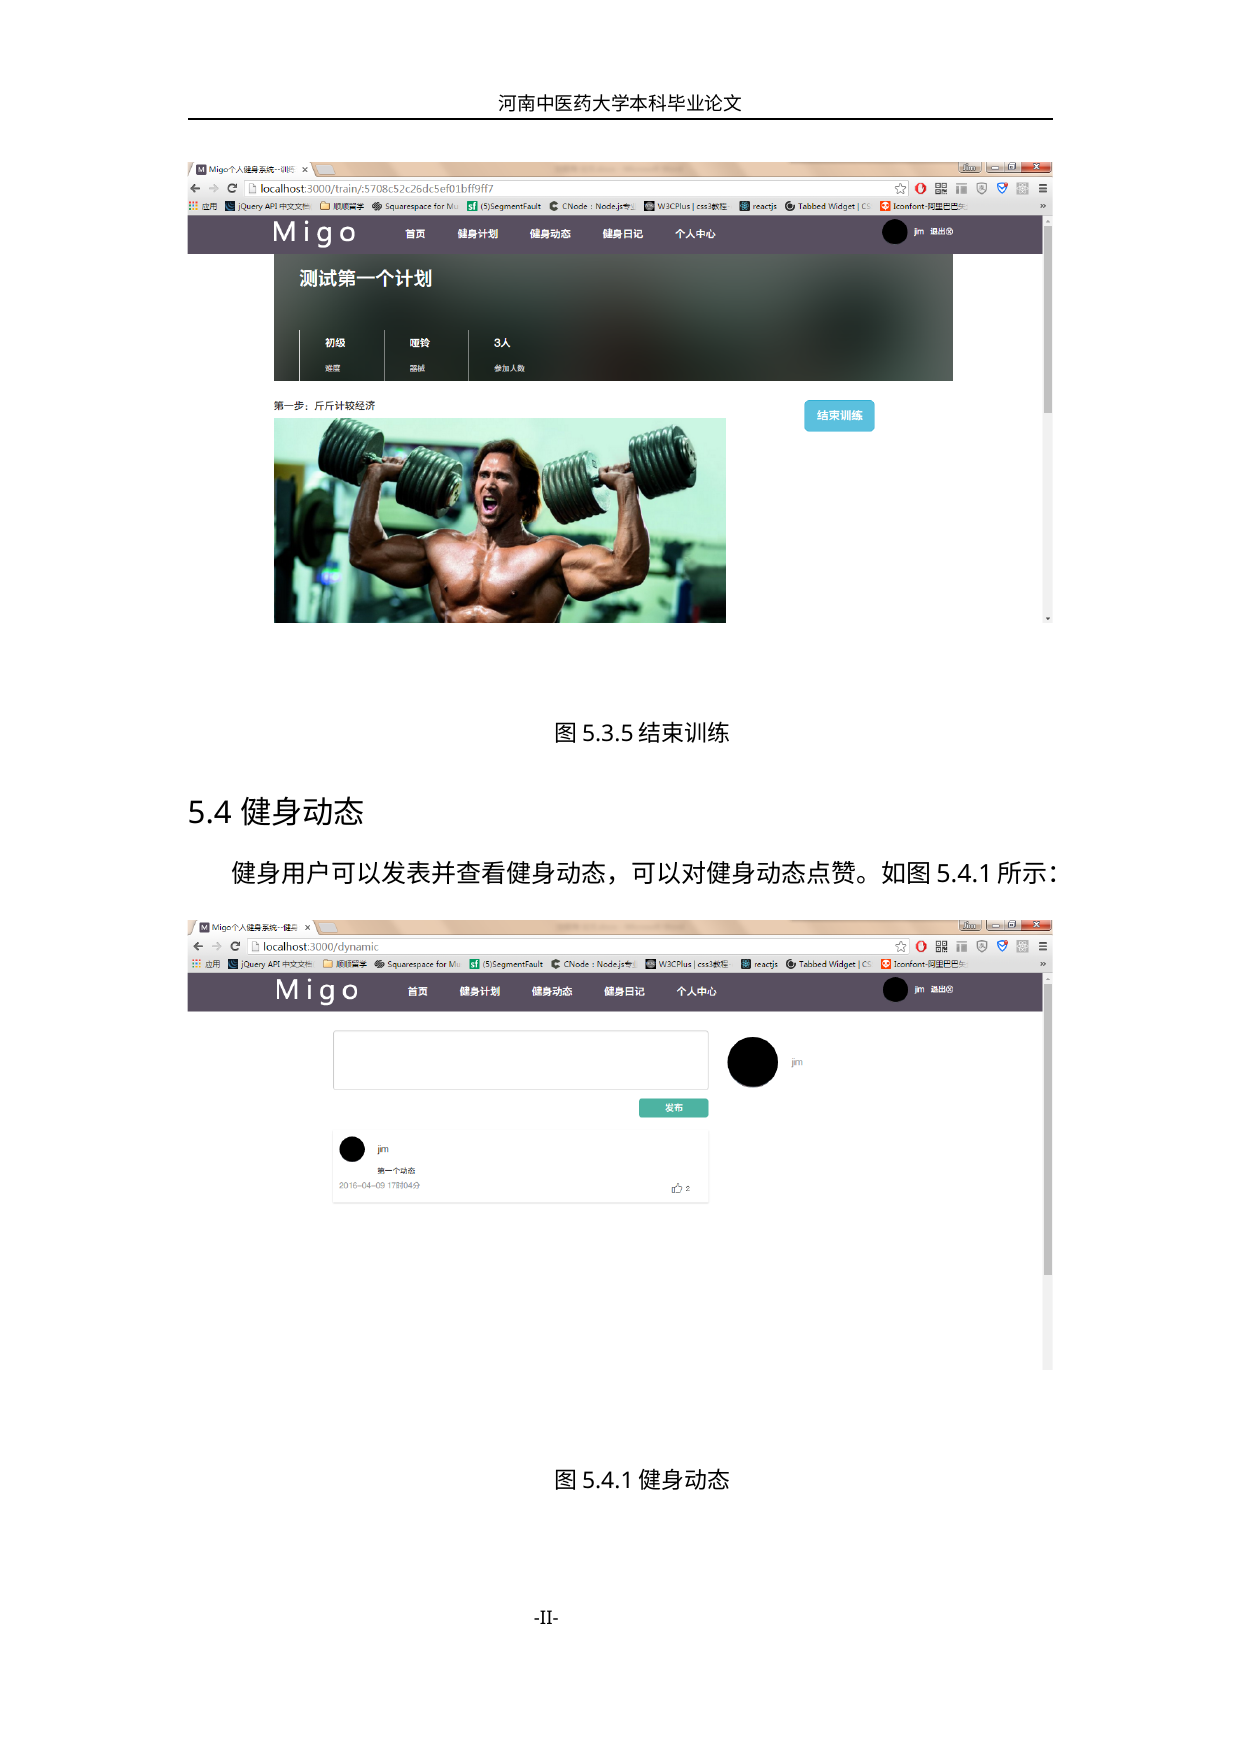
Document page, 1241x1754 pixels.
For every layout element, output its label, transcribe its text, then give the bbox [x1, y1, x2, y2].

text 图5.4.1健身动态 [187, 1462, 1053, 1495]
text 5.4 健身动态 [187, 777, 1053, 842]
picture [187, 920, 1053, 1370]
text 图5.3.5结束训练 [187, 715, 1053, 748]
picture [187, 162, 1053, 623]
text 健身用户可以发表并查看健身动态，可以对健身动态点赞。如图5.4.1所示： [187, 854, 1053, 890]
